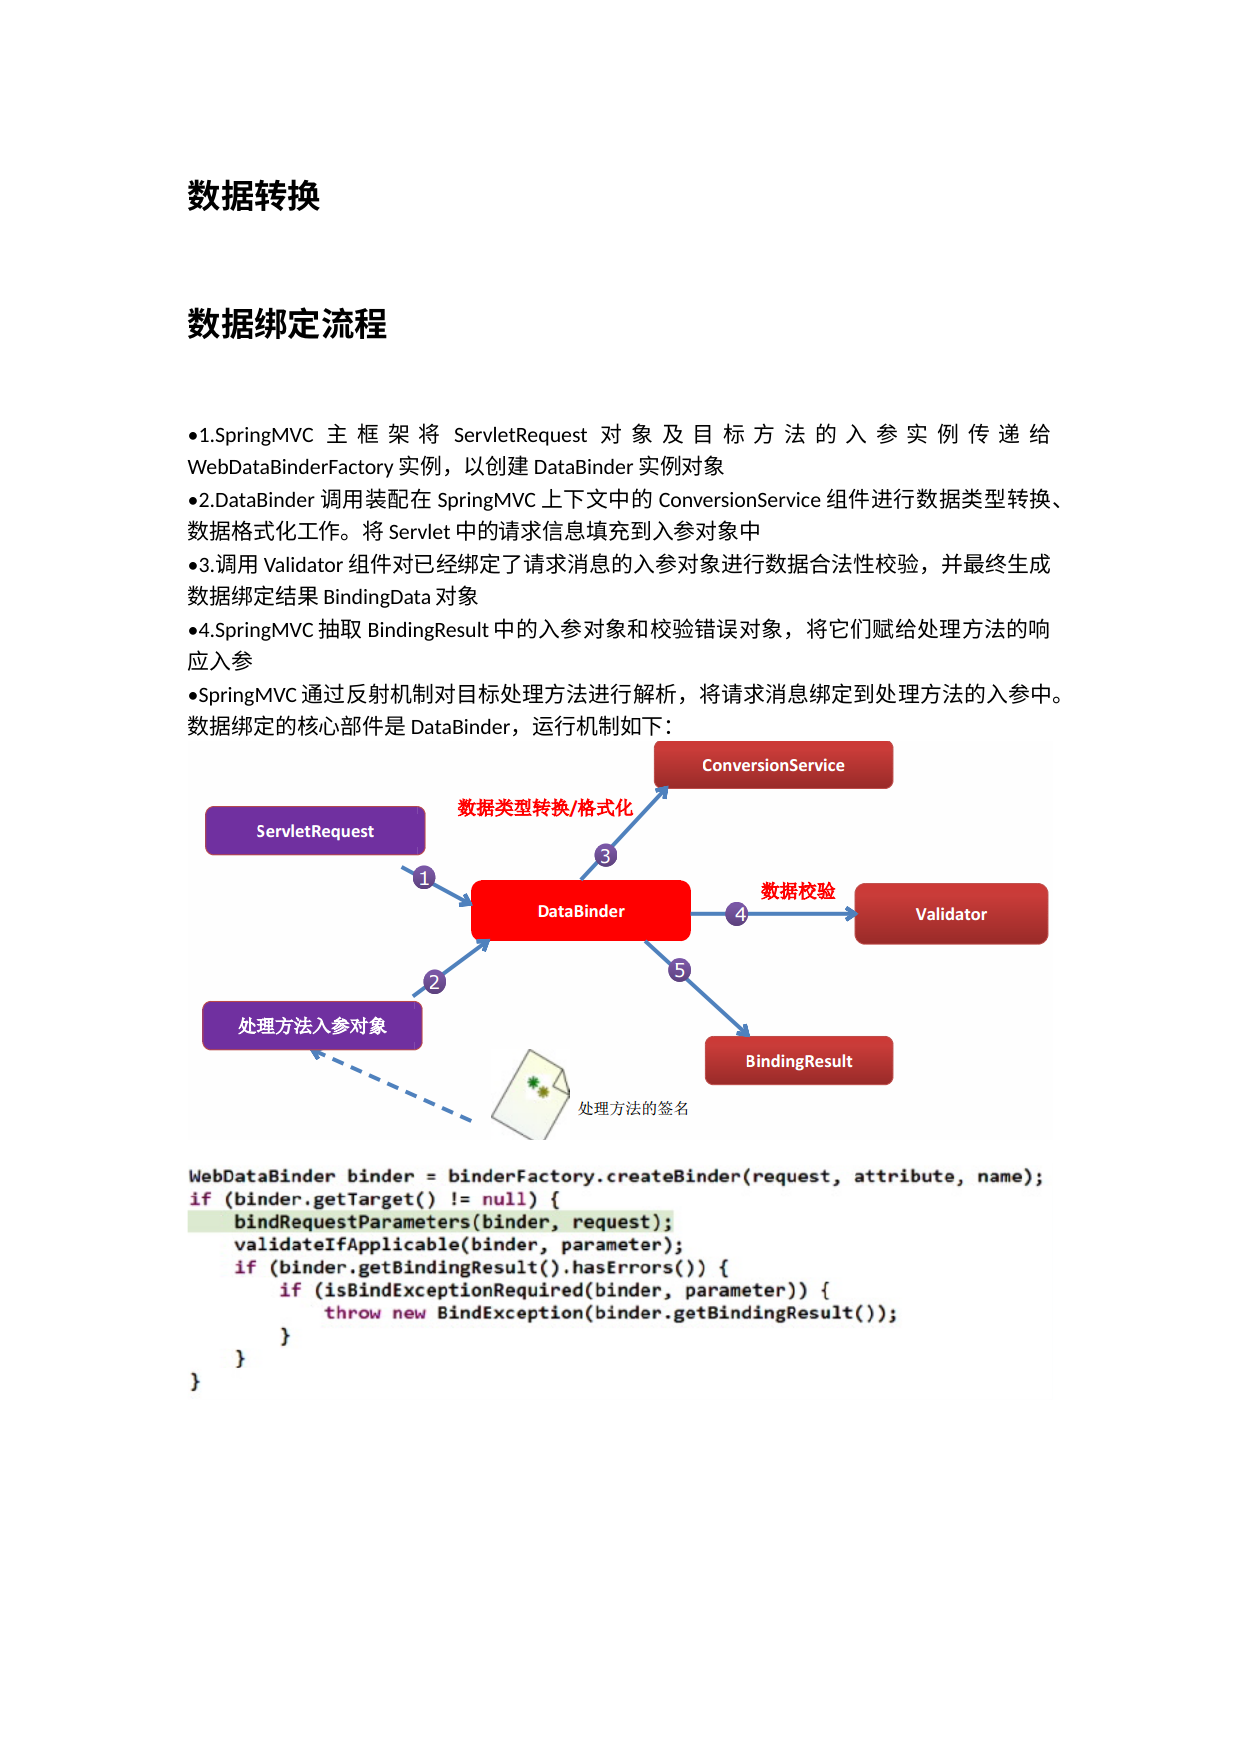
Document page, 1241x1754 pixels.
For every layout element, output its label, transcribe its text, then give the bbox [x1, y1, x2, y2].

text •2.DataBinder调用装配在SpringMVC上下文中的ConversionService组件进行数据类型转换、数据格式化工作。将Servlet中的请求信息填充到入参对象中 [187, 481, 1053, 546]
picture [187, 741, 1053, 1140]
picture [187, 1163, 1053, 1400]
text •SpringMVC通过反射机制对目标处理方法进行解析，将请求消息绑定到处理方法的入参中。数据绑定的核心部件是DataBinder，运行机制如下： [187, 676, 1053, 741]
subtitle 数据绑定流程 [187, 289, 1053, 354]
text •1.SpringMVC主框架将ServletRequest对象及目标方法的入参实例传递给WebDataBinderFactory实例，以创建DataBinder实例对象 [187, 416, 1053, 481]
subtitle 数据转换 [187, 162, 1053, 227]
text •3.调用Validator组件对已经绑定了请求消息的入参对象进行数据合法性校验，并最终生成数据绑定结果BindingData对象 [187, 546, 1053, 611]
text •4.SpringMVC抽取BindingResult中的入参对象和校验错误对象，将它们赋给处理方法的响应入参 [187, 611, 1053, 676]
